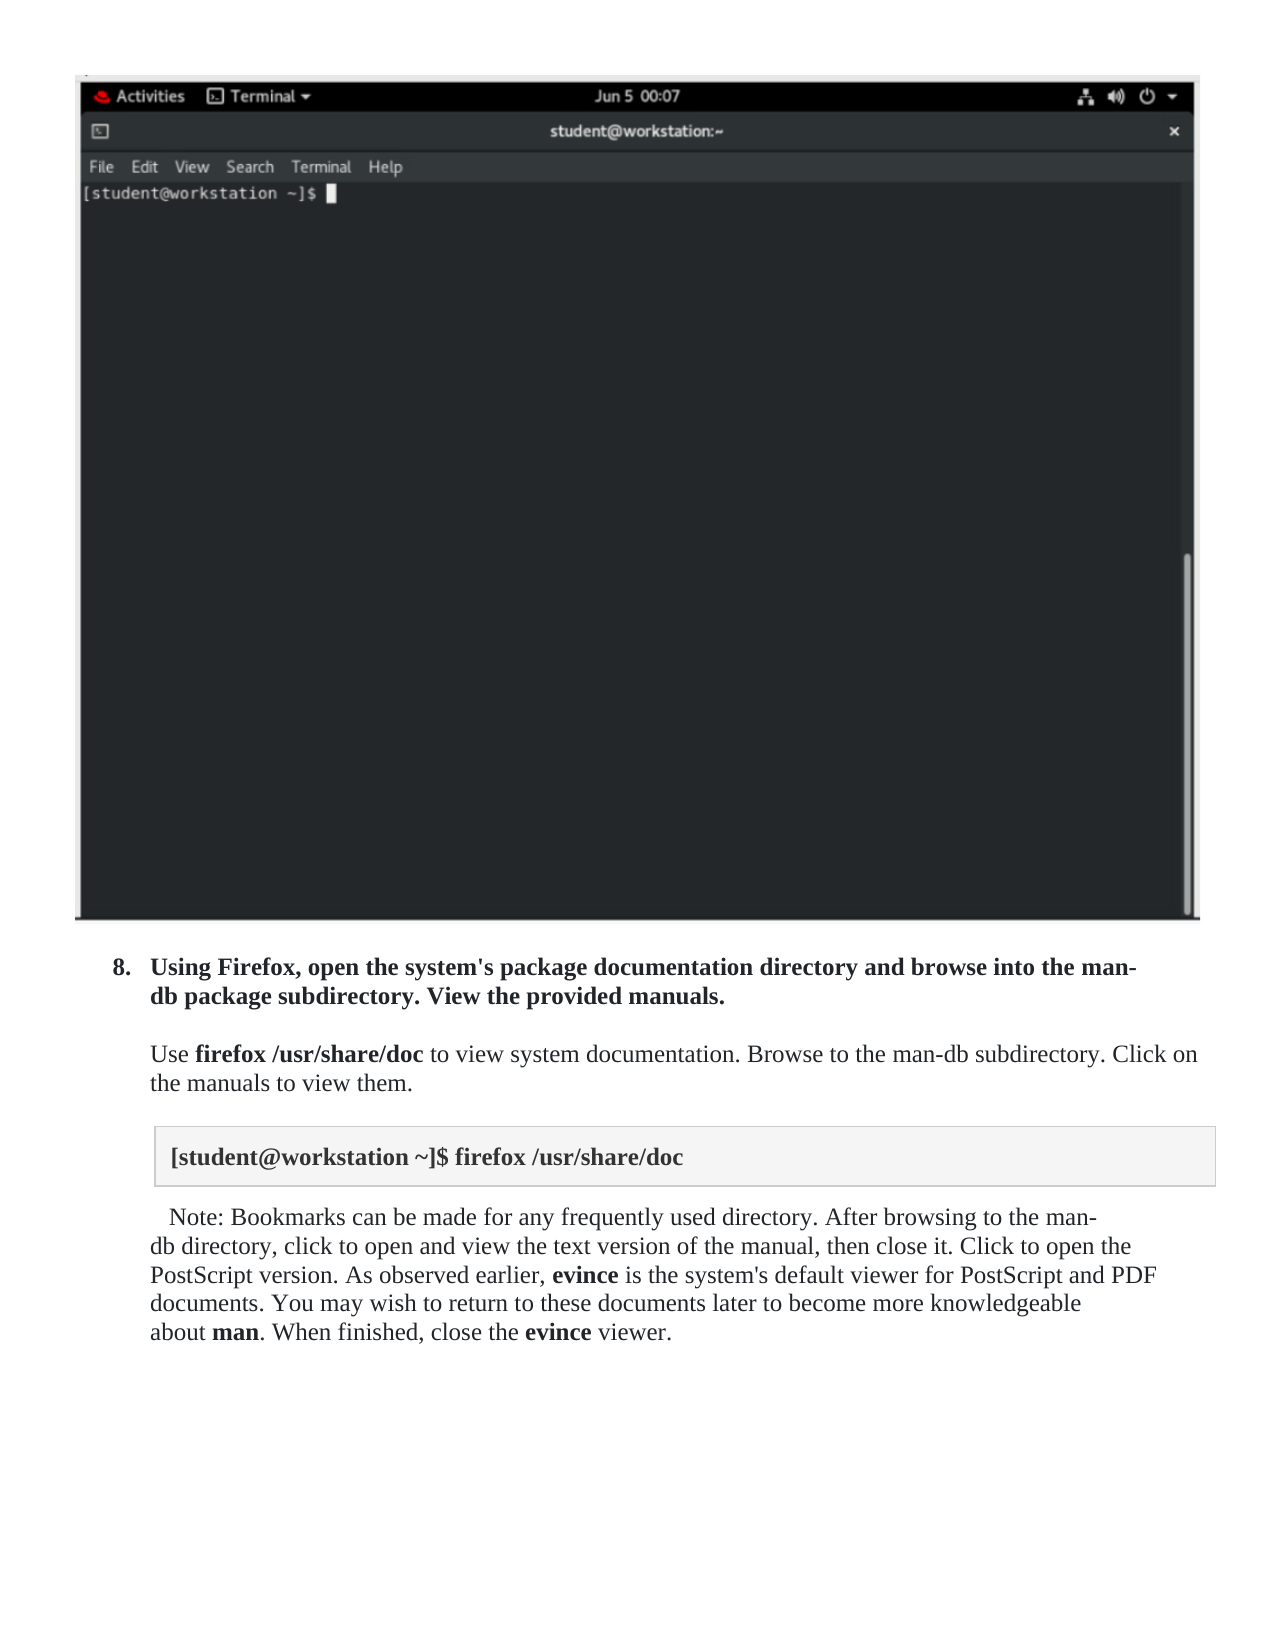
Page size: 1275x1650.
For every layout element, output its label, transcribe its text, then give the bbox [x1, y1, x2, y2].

text Note: Bookmarks can be made for any frequently used directory. After browsing to the man-db directory, click to open and view the text version of the manual, then close it. Click to open the PostScript version. As observed earlier, evince is the system's default viewer for PostScript and PDF documents. You may wish to return to these documents later to become more knowledgeable about man. When finished, close the evince viewer. [150, 1202, 1200, 1346]
picture [75, 75, 1200, 924]
text Use firefox /usr/share/doc to view system documentation. Browse to the man-db subdirectory. Click on the manuals to view them. [150, 1039, 1200, 1096]
text [student@workstation ~]$ firefox /usr/share/doc [156, 1127, 1215, 1185]
list Using Firefox, open the system's package documentation directory and browse into the man-db package subdirectory. View the provided manuals. [112, 952, 1200, 1010]
